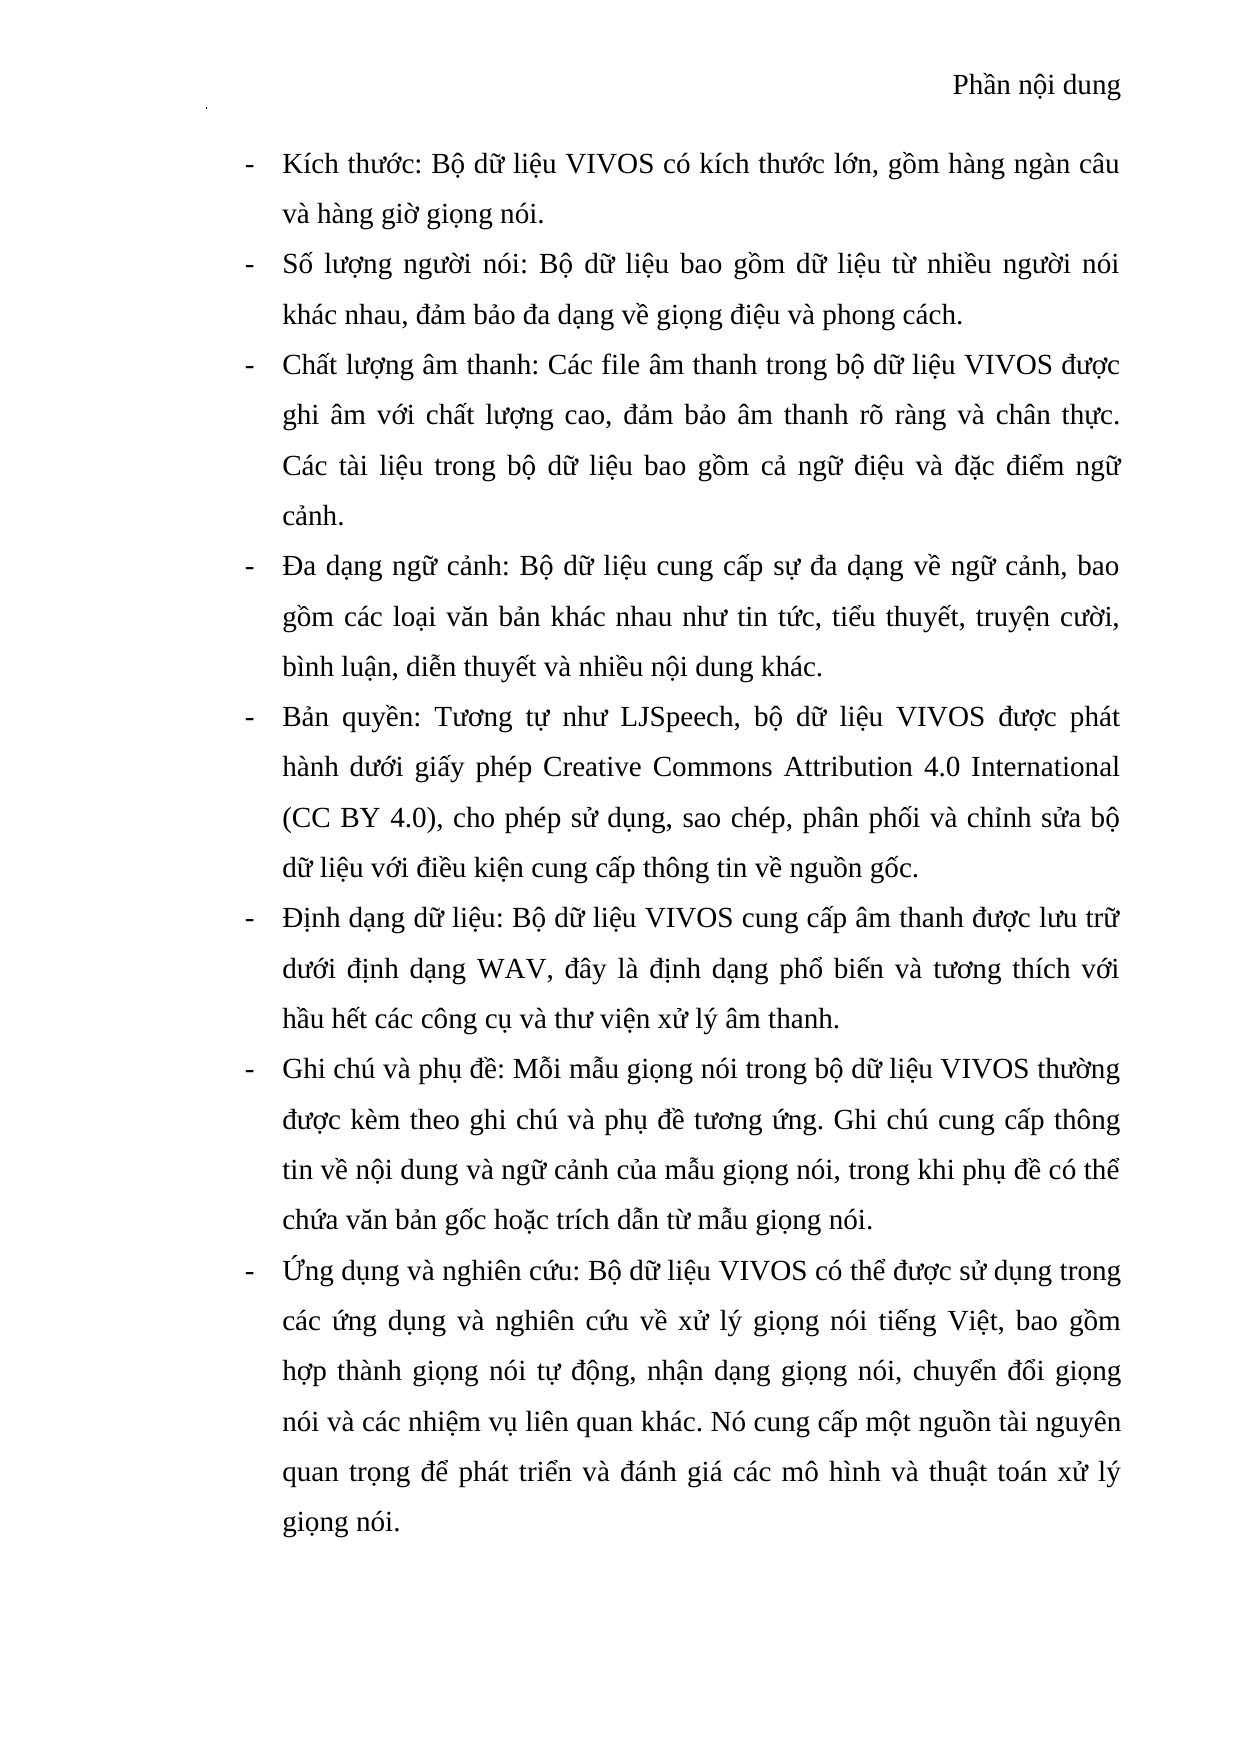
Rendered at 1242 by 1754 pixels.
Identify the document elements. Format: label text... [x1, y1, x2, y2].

list Ứng dụng và nghiên cứu: Bộ dữ liệu VIVOS có thể được sử dụng trong các ứng dụng và nghiên cứu về xử lý giọng nói tiếng Việt, bao gồm hợp thành giọng nói tự động, nhận dạng giọng nói, chuyển đổi giọng nói và các nhiệm vụ liên quan khác. Nó cung cấp một nguồn tài nguyên quan trọng để phát triển và đánh giá các mô hình và thuật toán xử lý giọng nói. [244, 1253, 1122, 1538]
list Kích thước: Bộ dữ liệu VIVOS có kích thước lớn, gồm hàng ngàn câu và hàng giờ giọng nói. [244, 146, 1122, 229]
list Bản quyền: Tương tự như LJSpeech, bộ dữ liệu VIVOS được phát hành dưới giấy phép Creative Commons Attribution 4.0 International (CC BY 4.0), cho phép sử dụng, sao chép, phân phối và chỉnh sửa bộ dữ liệu với điều kiện cung cấp thông tin về nguồn gốc. [244, 699, 1122, 884]
list Chất lượng âm thanh: Các file âm thanh trong bộ dữ liệu VIVOS được ghi âm với chất lượng cao, đảm bảo âm thanh rõ ràng và chân thực. Các tài liệu trong bộ dữ liệu bao gồm cả ngữ điệu và đặc điểm ngữ cảnh. [244, 347, 1122, 532]
list Đa dạng ngữ cảnh: Bộ dữ liệu cung cấp sự đa dạng về ngữ cảnh, bao gồm các loại văn bản khác nhau như tin tức, tiểu thuyết, truyện cười, bình luận, diễn thuyết và nhiều nội dung khác. [244, 548, 1121, 682]
list Số lượng người nói: Bộ dữ liệu bao gồm dữ liệu từ nhiều người nói khác nhau, đảm bảo đa dạng về giọng điệu và phong cách. [244, 246, 1121, 330]
list Định dạng dữ liệu: Bộ dữ liệu VIVOS cung cấp âm thanh được lưu trữ dưới định dạng WAV, đây là định dạng phổ biến và tương thích với hầu hết các công cụ và thư viện xử lý âm thanh. [244, 901, 1121, 1035]
list Ghi chú và phụ đề: Mỗi mẫu giọng nói trong bộ dữ liệu VIVOS thường được kèm theo ghi chú và phụ đề tương ứng. Ghi chú cung cấp thông tin về nội dung và ngữ cảnh của mẫu giọng nói, trong khi phụ đề có thể chứa văn bản gốc hoặc trích dẫn từ mẫu giọng nói. [244, 1051, 1121, 1236]
